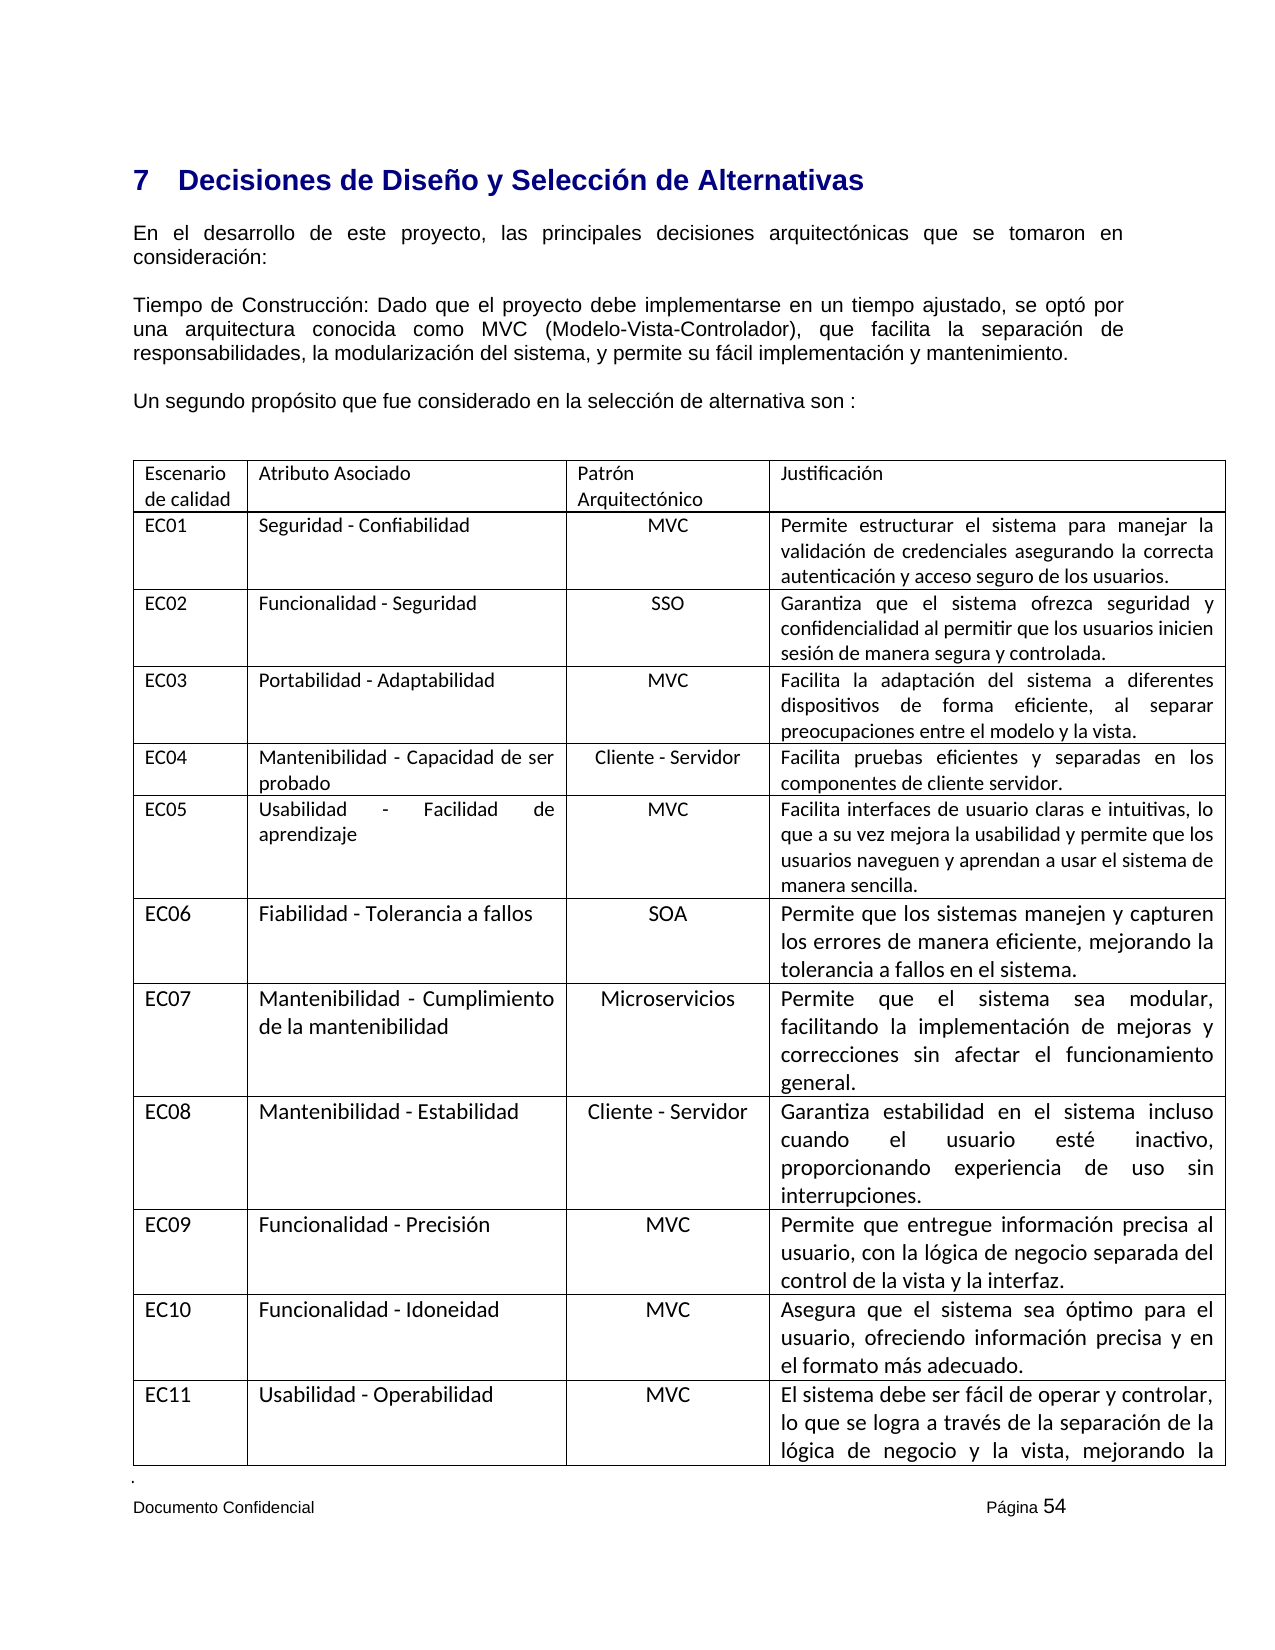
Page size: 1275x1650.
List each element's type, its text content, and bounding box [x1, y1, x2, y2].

table_cell EC05 [134, 796, 247, 898]
table_cell Mantenibilidad - Cumplimiento de la mantenibilidad [248, 984, 566, 1096]
table_header Atributo Asociado [248, 461, 566, 511]
table_cell EC10 [134, 1295, 247, 1379]
text En el desarrollo de este proyecto, las principales decisiones arquitectónicas que se tomaron en consideración: [133, 221, 1125, 269]
table_cell Mantenibilidad - Capacidad de ser probado [248, 744, 566, 795]
table_cell MVC [567, 1295, 769, 1379]
table_cell Facilita interfaces de usuario claras e intuitivas, lo que a su vez mejora la usabilidad y permite que los usuarios naveguen y aprendan a usar el sistema de manera sencilla. [770, 796, 1225, 898]
table_cell Usabilidad - Facilidad de aprendizaje [248, 796, 566, 898]
table_cell Facilita pruebas eficientes y separadas en los componentes de cliente servidor. [770, 744, 1225, 795]
table_cell SOA [567, 899, 769, 983]
table_cell Microservicios [567, 984, 769, 1096]
text Tiempo de Construcción: Dado que el proyecto debe implementarse en un tiempo ajustado, se optó por una arquitectura conocida como MVC (Modelo-Vista-Controlador), que facilita la separación de responsabilidades, la modularización del sistema, y permite su fácil implementación y mantenimiento. [133, 293, 1125, 365]
table_cell Garantiza que el sistema ofrezca seguridad y confidencialidad al permitir que los usuarios inicien sesión de manera segura y controlada. [770, 590, 1225, 666]
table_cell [248, 1381, 566, 1464]
list Decisiones de Diseño y Selección de Alternativas [133, 162, 1125, 196]
table_cell SSO [567, 590, 769, 666]
table_cell Funcionalidad - Idoneidad [248, 1295, 566, 1379]
table_cell EC09 [134, 1210, 247, 1294]
table_cell Funcionalidad - Seguridad [248, 590, 566, 666]
table_cell MVC [567, 667, 769, 743]
table_cell MVC [567, 796, 769, 898]
table_cell EC07 [134, 984, 247, 1096]
table_cell Funcionalidad - Precisión [248, 1210, 566, 1294]
table_cell Seguridad - Confiabilidad [248, 513, 566, 589]
table_cell Portabilidad - Adaptabilidad [248, 667, 566, 743]
table_cell Permite estructurar el sistema para manejar la validación de credenciales asegurando la correcta autenticación y acceso seguro de los usuarios. [770, 513, 1225, 589]
text Un segundo propósito que fue considerado en la selección de alternativa son : [133, 389, 1125, 413]
table_cell Garantiza estabilidad en el sistema incluso cuando el usuario esté inactivo, proporcionando experiencia de uso sin interrupciones. [770, 1097, 1225, 1209]
table_cell Mantenibilidad - Estabilidad [248, 1097, 566, 1209]
table_cell Cliente - Servidor [567, 1097, 769, 1209]
table_header Justificación [770, 461, 1225, 511]
table_cell EC01 [134, 513, 247, 589]
table_cell EC08 [134, 1097, 247, 1209]
table_cell Permite que el sistema sea modular, facilitando la implementación de mejoras y correcciones sin afectar el funcionamiento general. [770, 984, 1225, 1096]
table_cell EC02 [134, 590, 247, 666]
table_cell EC03 [134, 667, 247, 743]
table_cell Permite que los sistemas manejen y capturen los errores de manera eficiente, mejorando la tolerancia a fallos en el sistema. [770, 899, 1225, 983]
table_cell Facilita la adaptación del sistema a diferentes dispositivos de forma eficiente, al separar preocupaciones entre el modelo y la vista. [770, 667, 1225, 743]
table_header Escenario de calidad [134, 461, 247, 511]
table_cell MVC [567, 1210, 769, 1294]
table_cell EC06 [134, 899, 247, 983]
table_cell Asegura que el sistema sea óptimo para el usuario, ofreciendo información precisa y en el formato más adecuado. [770, 1295, 1225, 1379]
table_cell Permite que entregue información precisa al usuario, con la lógica de negocio separada del control de la vista y la interfaz. [770, 1210, 1225, 1294]
table_cell Fiabilidad - Tolerancia a fallos [248, 899, 566, 983]
table_header Patrón Arquitectónico [567, 461, 769, 511]
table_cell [770, 1381, 1225, 1464]
table_cell MVC [567, 513, 769, 589]
table_cell EC11 [134, 1381, 247, 1464]
table_cell MVC [567, 1381, 769, 1464]
table_cell Cliente - Servidor [567, 744, 769, 795]
table_cell EC04 [134, 744, 247, 795]
